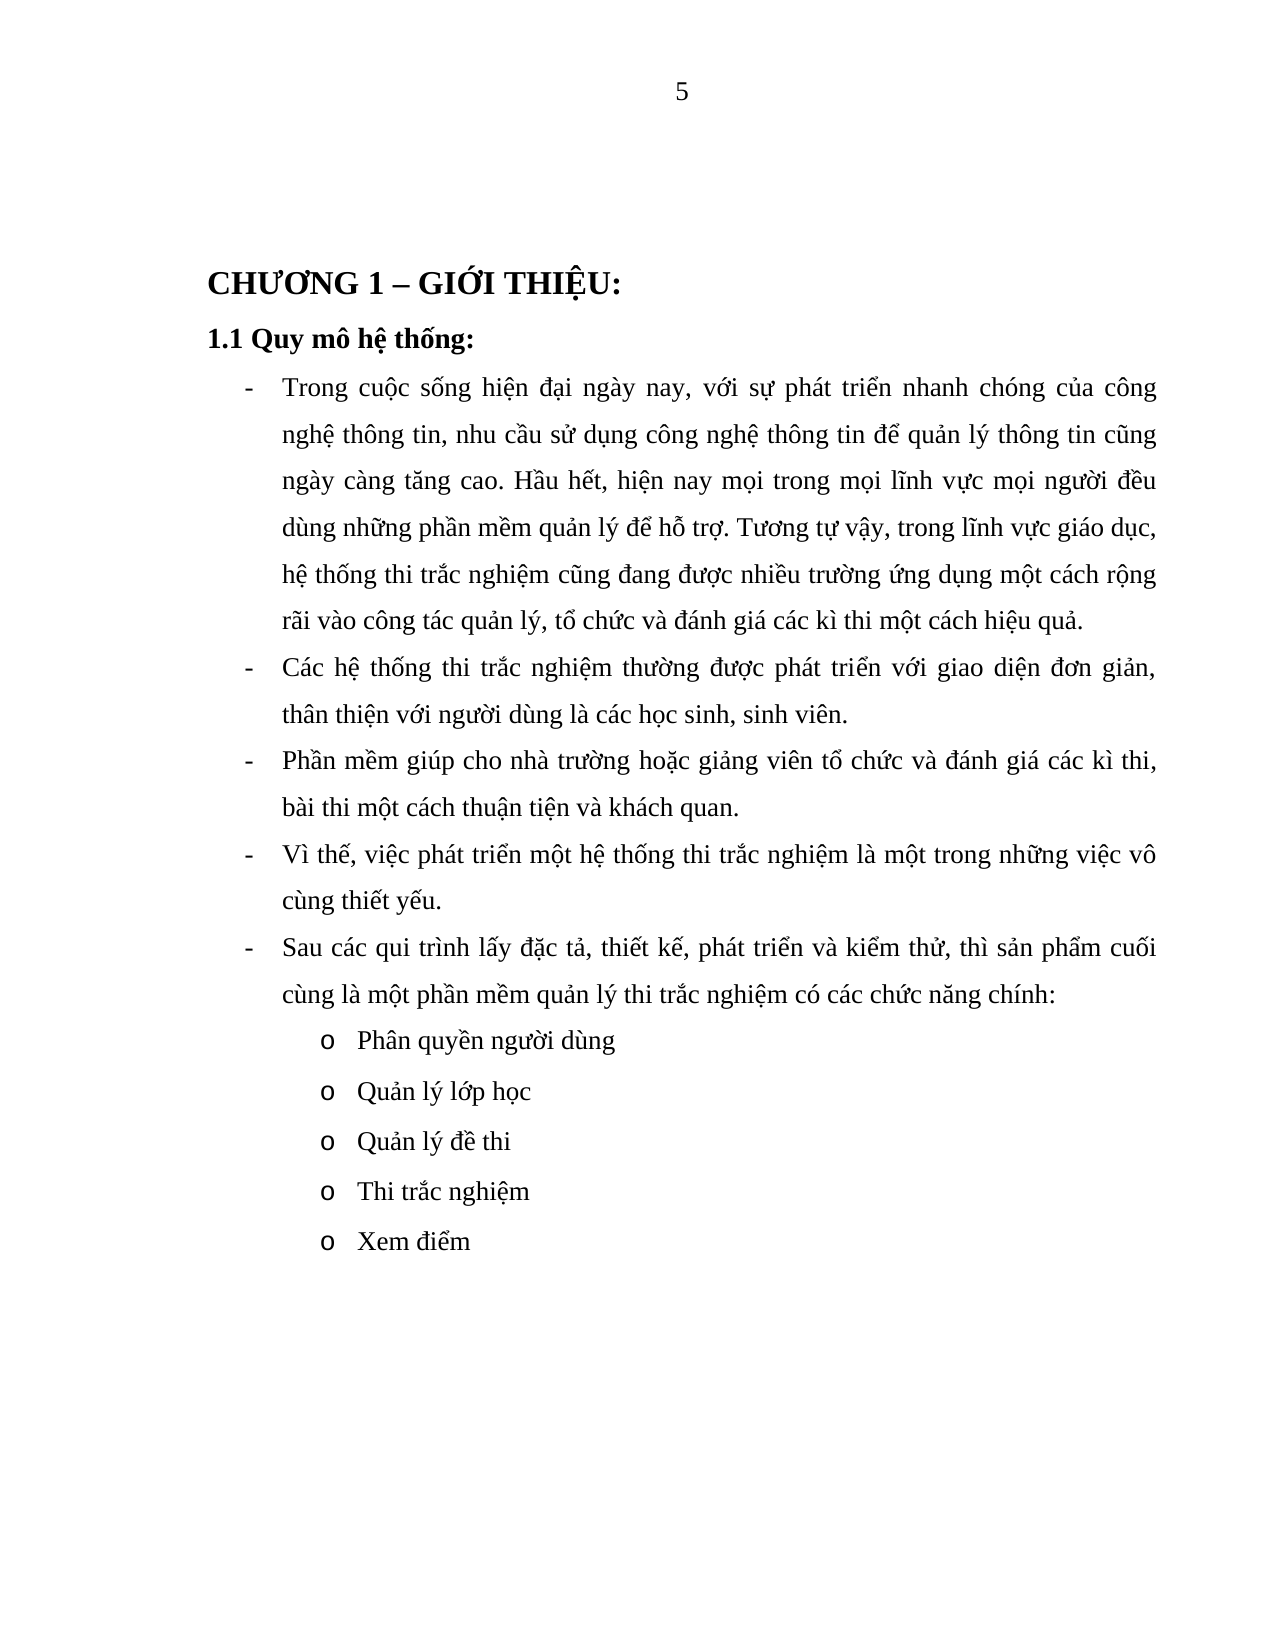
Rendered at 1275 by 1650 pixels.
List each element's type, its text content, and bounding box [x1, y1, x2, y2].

list CHƯƠNG 1 – GIỚI THIỆU: [207, 263, 1157, 302]
list Phân quyền người dùng [319, 1024, 1157, 1058]
list Trong cuộc sống hiện đại ngày nay, với sự phát triển nhanh chóng của công nghệ thông tin, nhu cầu sử dụng công nghệ thông tin để quản lý thông tin cũng ngày càng tăng cao. Hầu hết, hiện nay mọi trong mọi lĩnh vực mọi người đều dùng những phần mềm quản lý để hỗ trợ. Tương tự vậy, trong lĩnh vực giáo dục, hệ thống thi trắc nghiệm cũng đang được nhiều trường ứng dụng một cách rộng rãi vào công tác quản lý, tổ chức và đánh giá các kì thi một cách hiệu quả. [244, 371, 1157, 636]
list Phần mềm giúp cho nhà trường hoặc giảng viên tổ chức và đánh giá các kì thi, bài thi một cách thuận tiện và khách quan. [244, 744, 1157, 822]
list Quản lý lớp học [319, 1074, 1157, 1108]
list Các hệ thống thi trắc nghiệm thường được phát triển với giao diện đơn giản, thân thiện với người dùng là các học sinh, sinh viên. [244, 651, 1157, 729]
list Quản lý đề thi [319, 1125, 1157, 1158]
list Vì thế, việc phát triển một hệ thống thi trắc nghiệm là một trong những việc vô cùng thiết yếu. [244, 838, 1157, 916]
list Xem điểm [319, 1225, 1157, 1258]
list Thi trắc nghiệm [319, 1175, 1157, 1208]
list Quy mô hệ thống: [207, 321, 1157, 354]
list Sau các qui trình lấy đặc tả, thiết kế, phát triển và kiểm thử, thì sản phẩm cuối cùng là một phần mềm quản lý thi trắc nghiệm có các chức năng chính: [244, 931, 1157, 1009]
